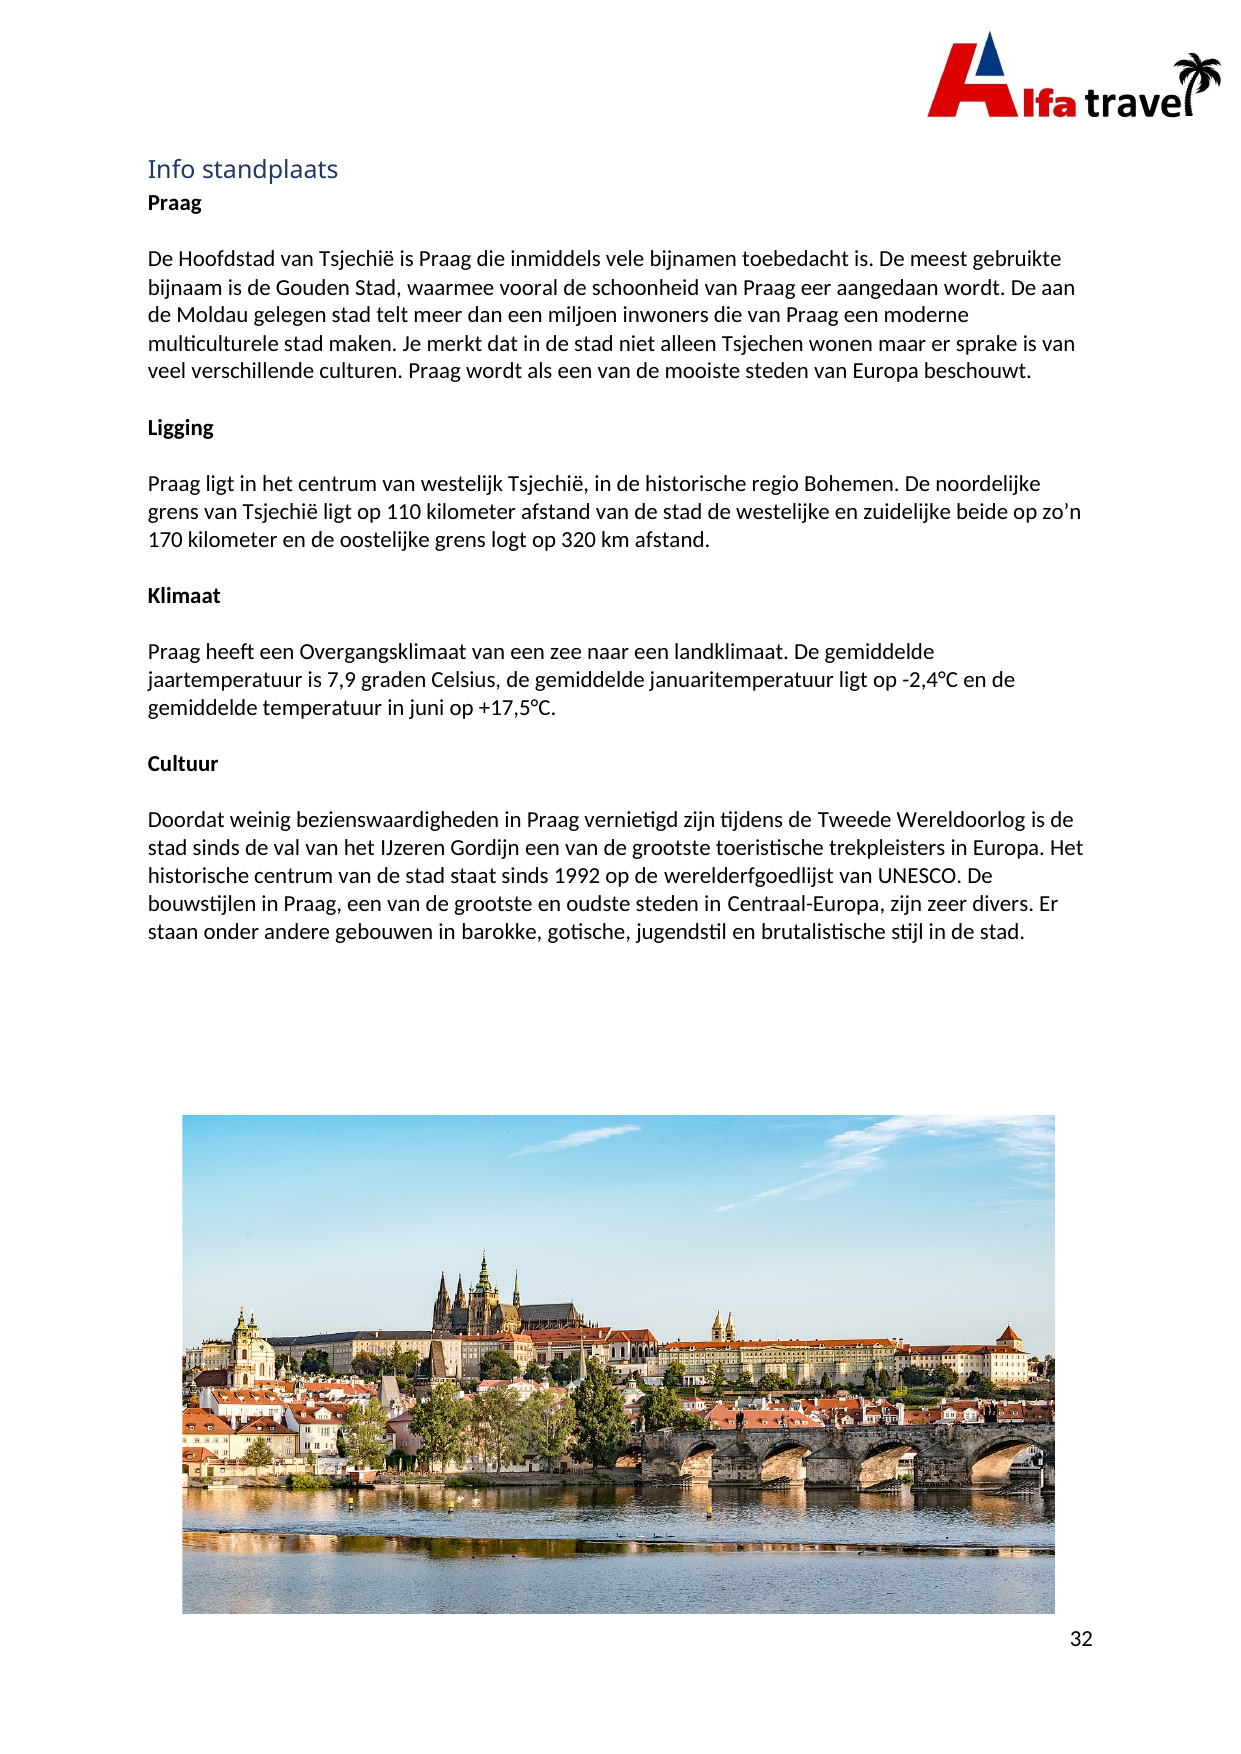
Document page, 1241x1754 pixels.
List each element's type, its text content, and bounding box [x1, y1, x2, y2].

text Cultuur [148, 749, 1093, 777]
picture [925, 27, 1225, 124]
text Praag ligt in het centrum van westelijk Tsjechië, in de historische regio Bohemen. De noordelijke grens van Tsjechië ligt op 110 kilometer afstand van de stad de westelijke en zuidelijke beide op zo’n 170 kilometer en de oostelijke grens logt op 320 km afstand. [148, 469, 1093, 553]
subtitle Info standplaats [148, 152, 1093, 186]
picture [182, 1115, 1055, 1614]
text Doordat weinig bezienswaardigheden in Praag vernietigd zijn tijdens de Tweede Wereldoorlog is de stad sinds de val van het IJzeren Gordijn een van de grootste toeristische trekpleisters in Europa. Het historische centrum van de stad staat sinds 1992 op de werelderfgoedlijst van UNESCO. De bouwstijlen in Praag, een van de grootste en oudste steden in Centraal-Europa, zijn zeer divers. Er staan onder andere gebouwen in barokke, gotische, jugendstil en brutalistische stijl in de stad. [148, 805, 1093, 945]
text Praag heeft een Overgangsklimaat van een zee naar een landklimaat. De gemiddelde jaartemperatuur is 7,9 graden Celsius, de gemiddelde januaritemperatuur ligt op -2,4°C en de gemiddelde temperatuur in juni op +17,5°C. [148, 637, 1093, 721]
text De Hoofdstad van Tsjechië is Praag die inmiddels vele bijnamen toebedacht is. De meest gebruikte bijnaam is de Gouden Stad, waarmee vooral de schoonheid van Praag eer aangedaan wordt. De aan de Moldau gelegen stad telt meer dan een miljoen inwoners die van Praag een moderne multiculturele stad maken. Je merkt dat in de stad niet alleen Tsjechen wonen maar er sprake is van veel verschillende culturen. Praag wordt als een van de mooiste steden van Europa beschouwt. [148, 244, 1093, 385]
text Klimaat [148, 581, 1093, 609]
text Praag [148, 188, 1093, 217]
text Ligging [148, 413, 1093, 441]
